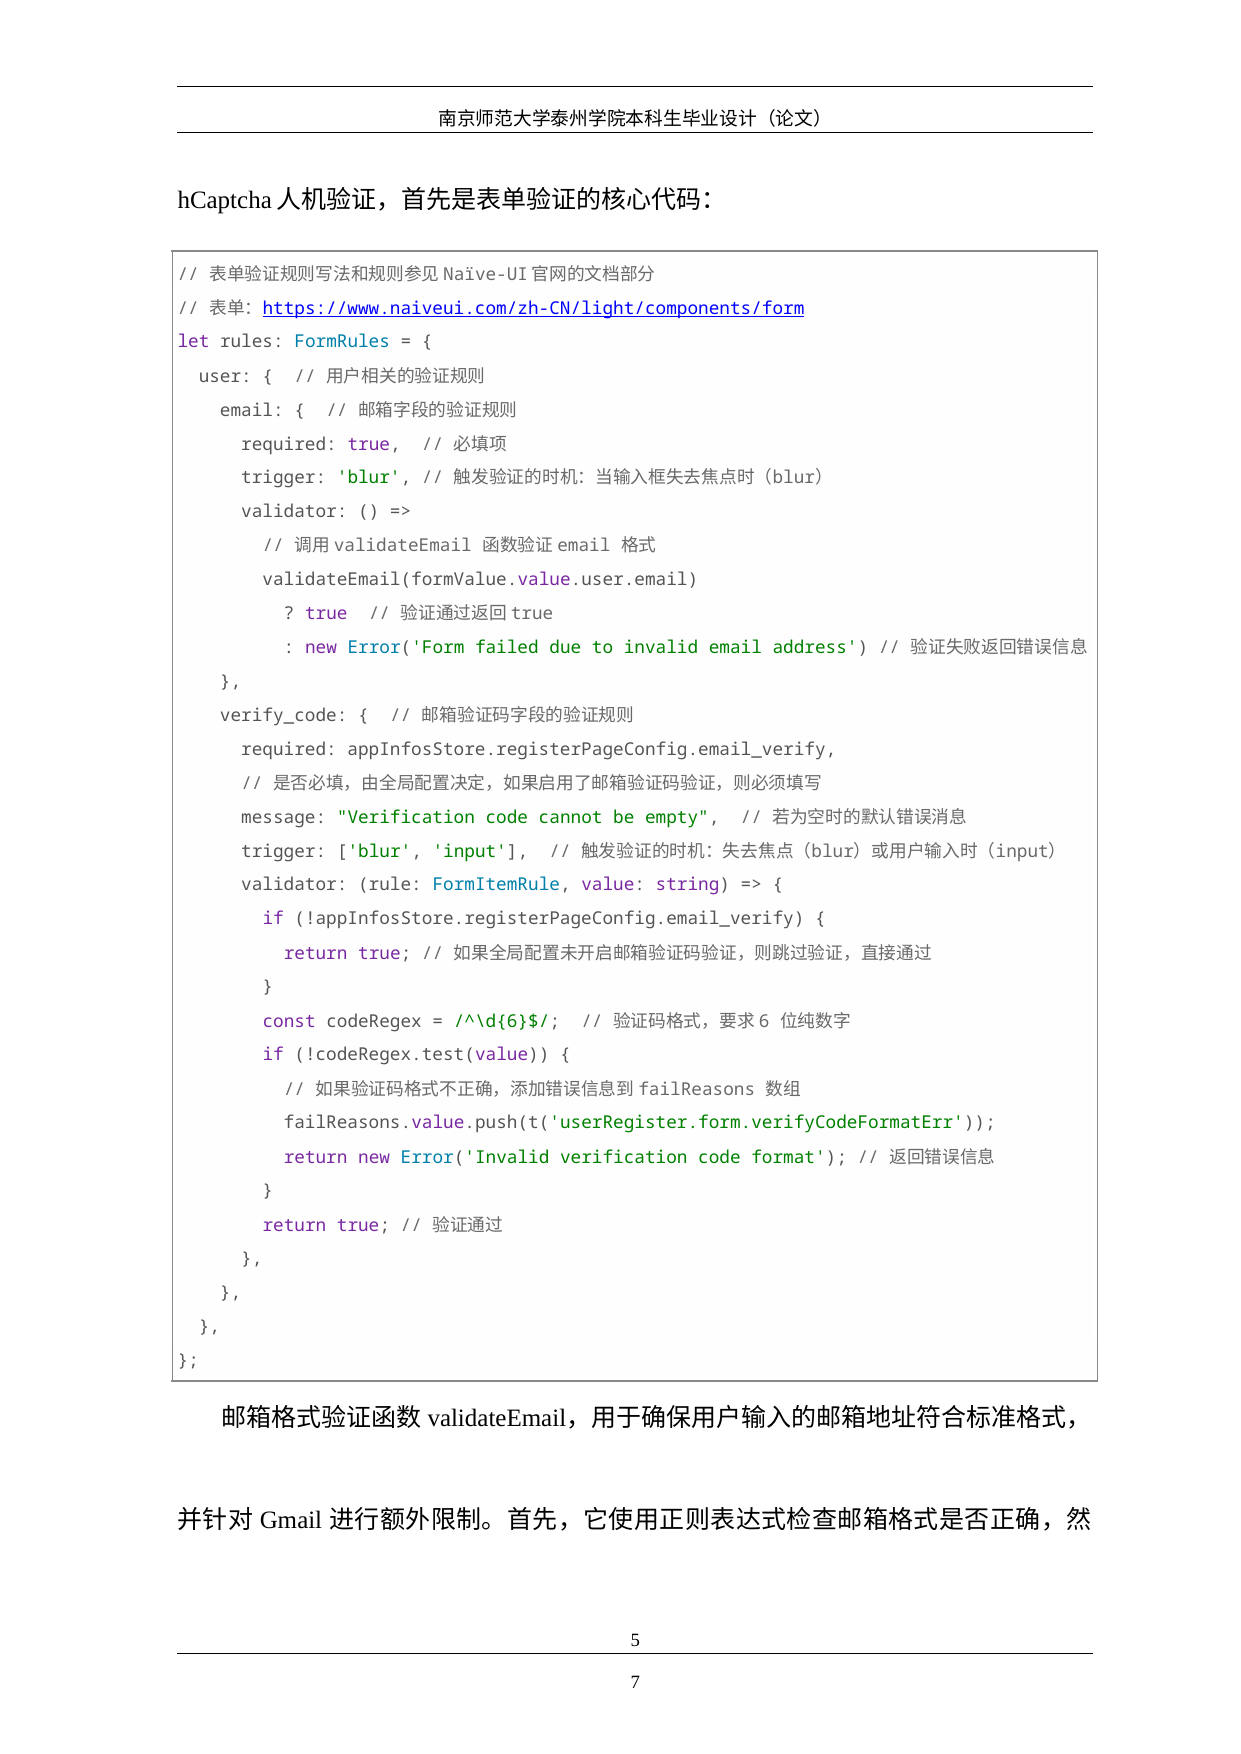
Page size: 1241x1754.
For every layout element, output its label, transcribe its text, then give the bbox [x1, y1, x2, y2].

text email: { // 邮箱字段的验证规则 [177, 391, 1093, 425]
text message: "Verification code cannot be empty", // 若为空时的默认错误消息 [177, 799, 1093, 833]
text return true; // 验证通过 [177, 1206, 1093, 1240]
text }, [177, 663, 1093, 697]
text // 表单验证规则写法和规则参见Naïve-UI官网的文档部分 [173, 252, 1097, 289]
text : new Error('Form failed due to invalid email address') // 验证失败返回错误信息 [177, 629, 1093, 663]
text if (!appInfosStore.registerPageConfig.email_verify) { [177, 901, 1093, 935]
text if (!codeRegex.test(value)) { [177, 1037, 1093, 1071]
text } [177, 969, 1093, 1003]
text user: { // 用户相关的验证规则 [177, 357, 1093, 391]
text // 是否必填，由全局配置决定，如果启用了邮箱验证码验证，则必须填写 [177, 765, 1093, 799]
text // 如果验证码格式不正确，添加错误信息到 failReasons 数组 [177, 1071, 1093, 1104]
text }, [177, 1240, 1093, 1274]
text validator: () => [177, 493, 1093, 527]
picture [327, 337, 331, 347]
text validator: (rule: FormItemRule, value: string) => { [177, 867, 1093, 901]
text }; [173, 1337, 1097, 1380]
text // 表单：https://www.naiveui.com/zh-CN/light/components/form [177, 289, 1093, 323]
text } [177, 1172, 1093, 1206]
text let rules: FormRules = { [177, 323, 1093, 357]
text required: true, // 必填项 [177, 425, 1093, 459]
text trigger: 'blur', // 触发验证的时机：当输入框失去焦点时（blur） [177, 459, 1093, 493]
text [177, 1382, 1093, 1552]
text // 调用 validateEmail 函数验证 email 格式 [177, 527, 1093, 561]
text }, [177, 1274, 1093, 1308]
text const codeRegex = /^\d{6}$/; // 验证码格式，要求 6 位纯数字 [177, 1003, 1093, 1037]
text return true; // 如果全局配置未开启邮箱验证码验证，则跳过验证，直接通过 [177, 935, 1093, 969]
text ? true // 验证通过返回 true [177, 595, 1093, 629]
text verify_code: { // 邮箱验证码字段的验证规则 [177, 697, 1093, 731]
text required: appInfosStore.registerPageConfig.email_verify, [177, 731, 1093, 765]
text failReasons.value.push(t('userRegister.form.verifyCodeFormatErr')); [177, 1104, 1093, 1138]
text trigger: ['blur', 'input'], // 触发验证的时机：失去焦点（blur）或用户输入时（input） [177, 833, 1093, 867]
text return new Error('Invalid verification code format'); // 返回错误信息 [177, 1138, 1093, 1172]
text validateEmail(formValue.value.user.email) [177, 561, 1093, 595]
text }, [177, 1308, 1093, 1337]
picture [465, 880, 469, 890]
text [177, 164, 1093, 232]
